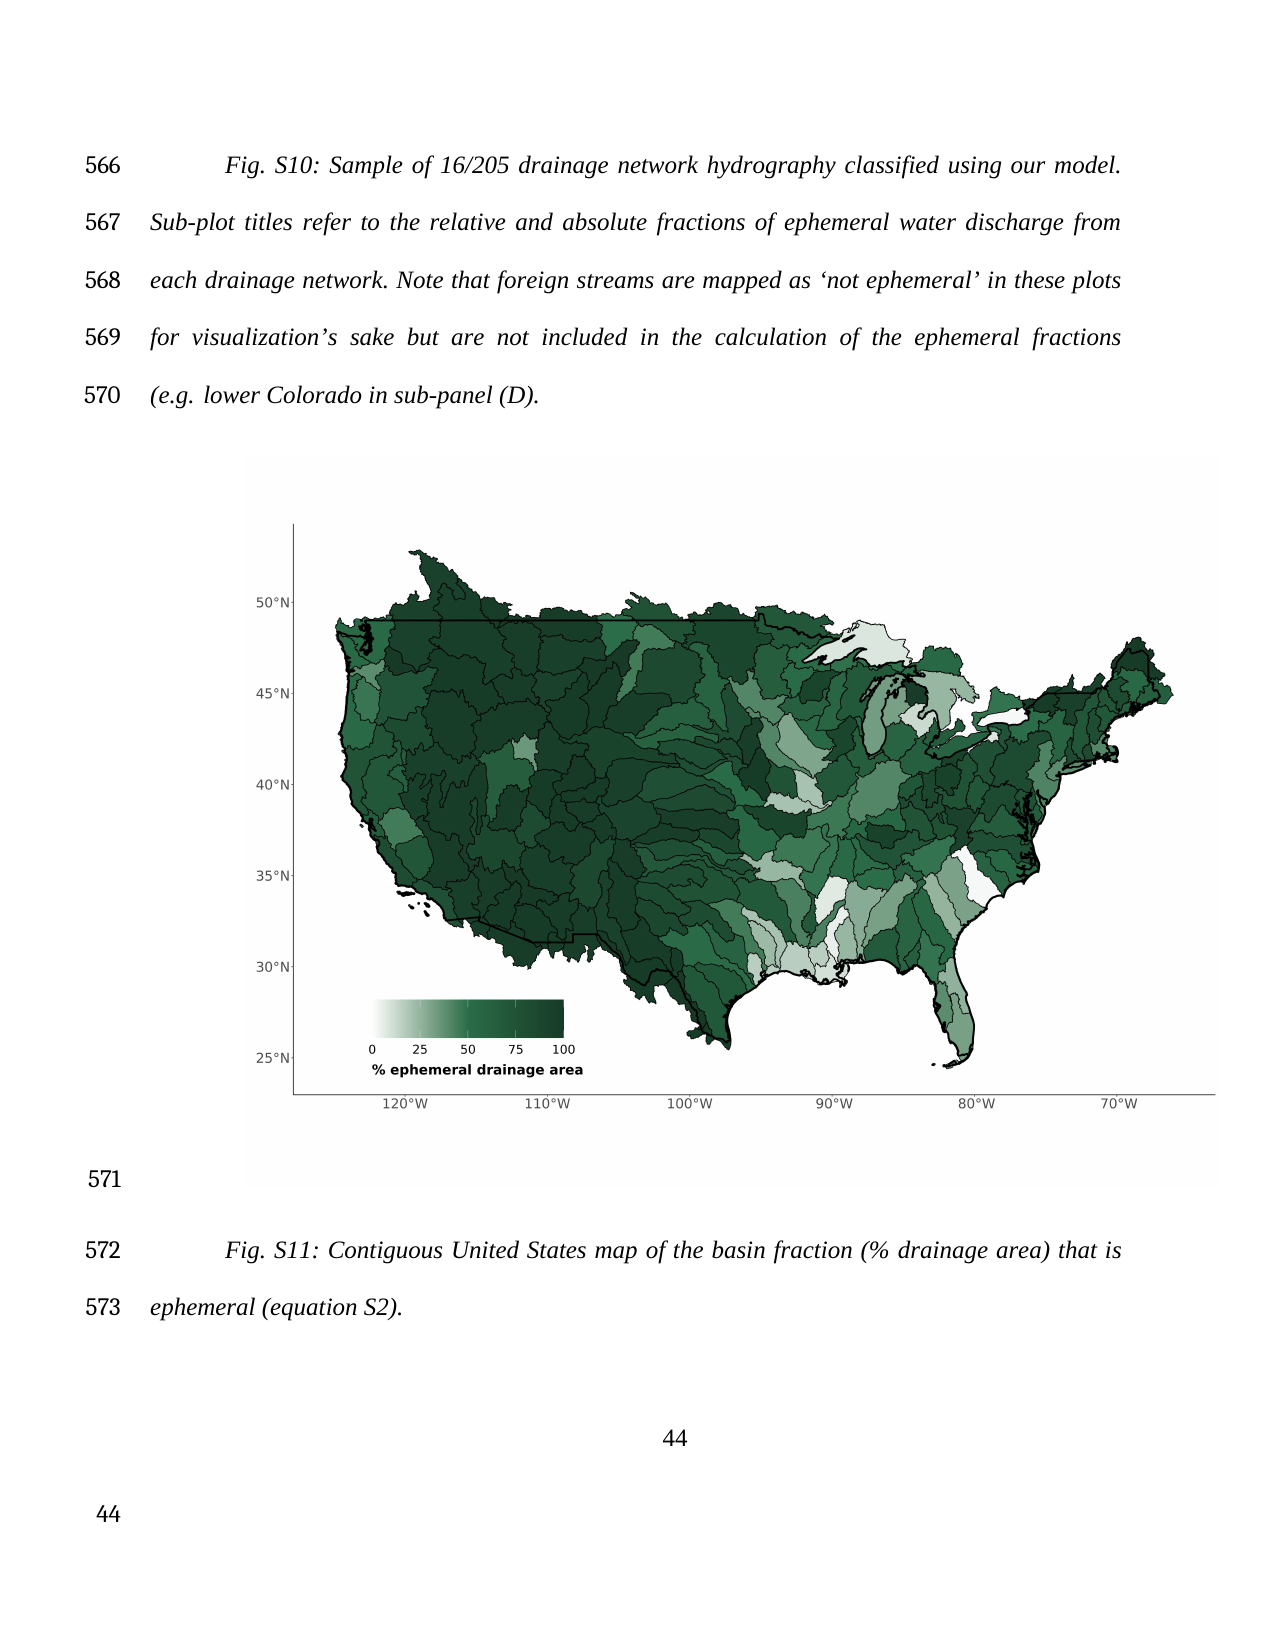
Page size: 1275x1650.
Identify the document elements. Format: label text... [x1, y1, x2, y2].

text Fig. S11: Contiguous United States map of the basin fraction (% drainage area) that is ephemeral (equation S2). [150, 1235, 1125, 1321]
text Fig. S10: Sample of 16/205 drainage network hydrography classified using our model. Sub-plot titles refer to the relative and absolute fractions of ephemeral water discharge from each drainage network. Note that foreign streams are mapped as ‘not ephemeral’ in these plots for visualization’s sake but are not included in the calculation of the ephemeral fractions (e.g. lower Colorado in sub-panel (D). [150, 150, 1125, 409]
picture [243, 456, 1219, 1188]
